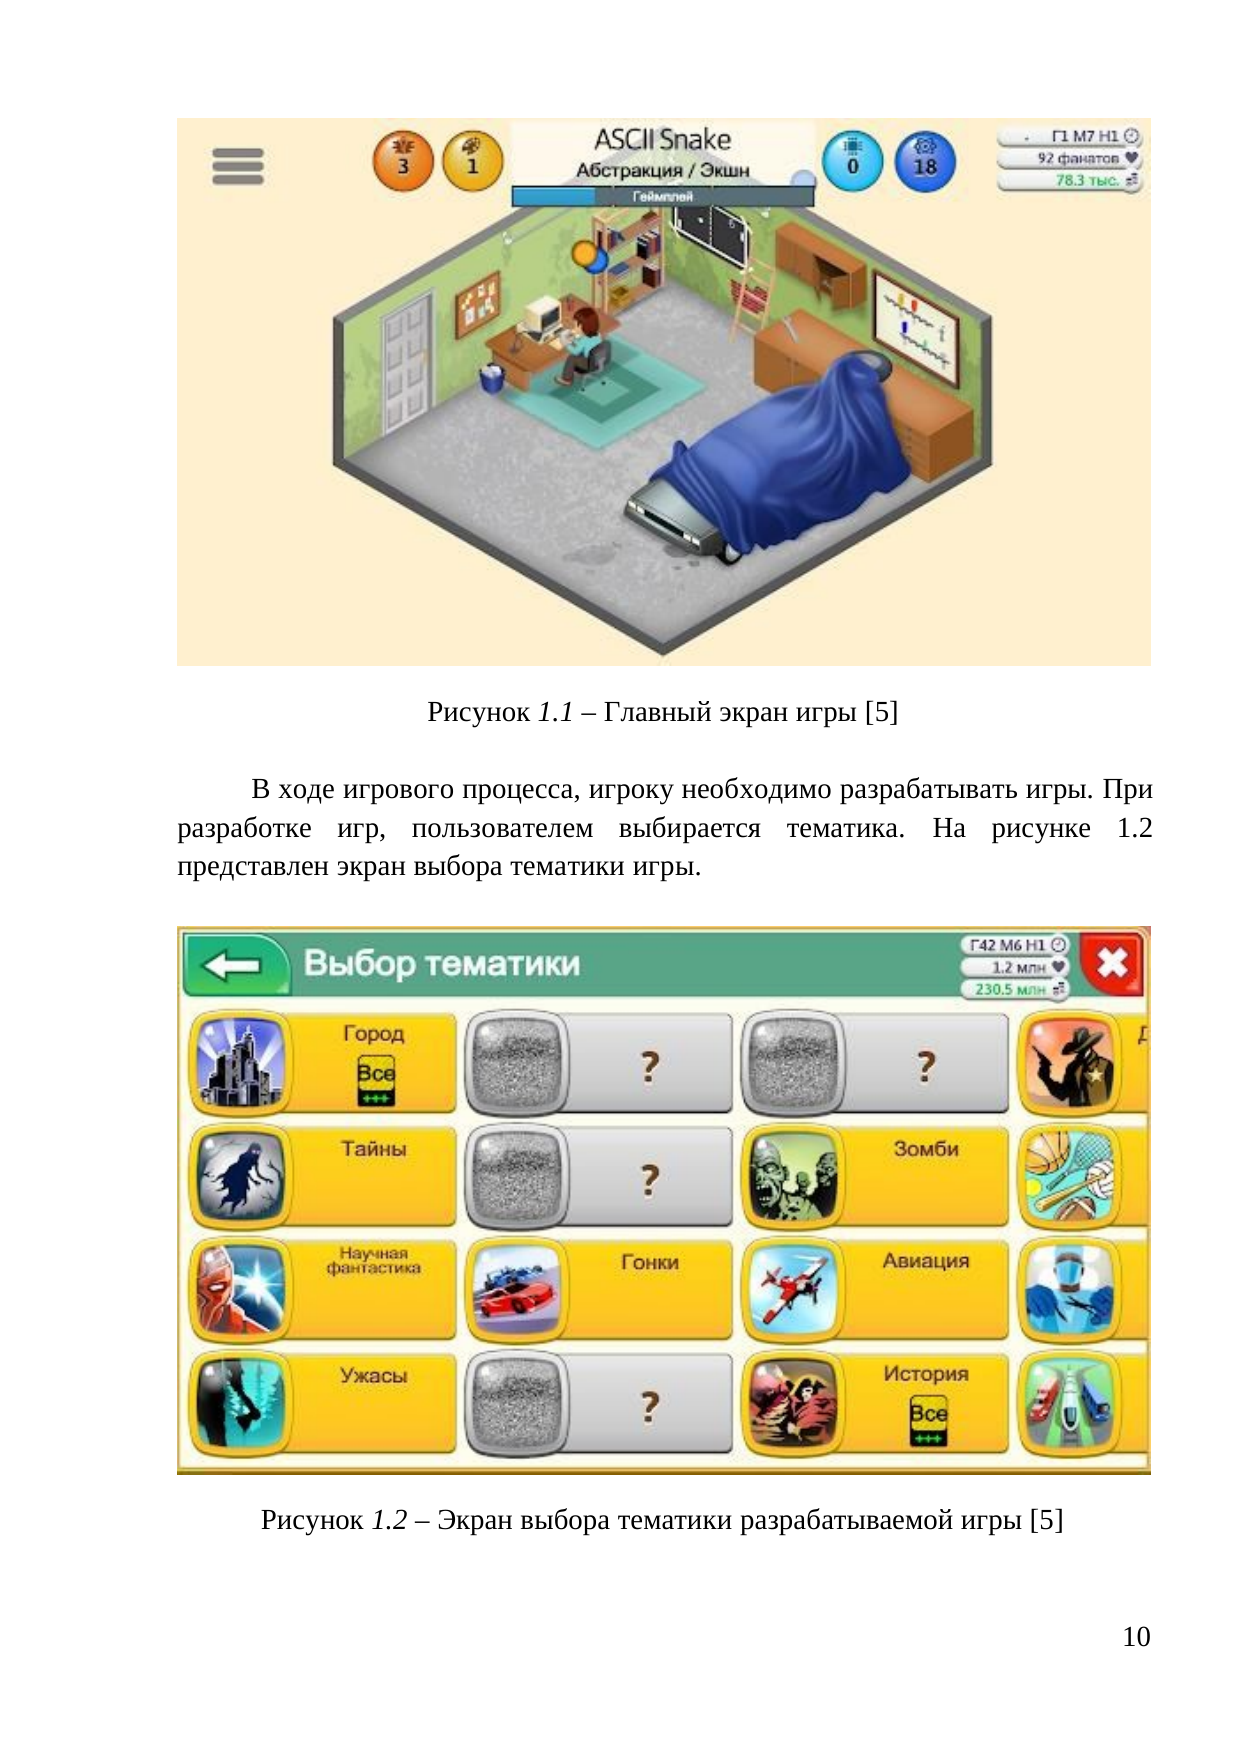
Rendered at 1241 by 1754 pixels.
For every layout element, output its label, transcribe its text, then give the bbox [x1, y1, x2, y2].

text Рисунок 1.1 – Главный экран игры [5] [427, 694, 1154, 728]
text 10 [1122, 1619, 1154, 1652]
text В ходе игрового процесса, игроку необходимо разрабатывать игры. При разработке игр, пользователем выбирается тематика. На рисунке 1.2 представлен экран выбора тематики игры. [177, 771, 1153, 881]
text Рисунок 1.2 – Экран выбора тематики разрабатываемой игры [5] [261, 1502, 1154, 1535]
picture [177, 926, 1151, 1475]
picture [177, 118, 1151, 666]
